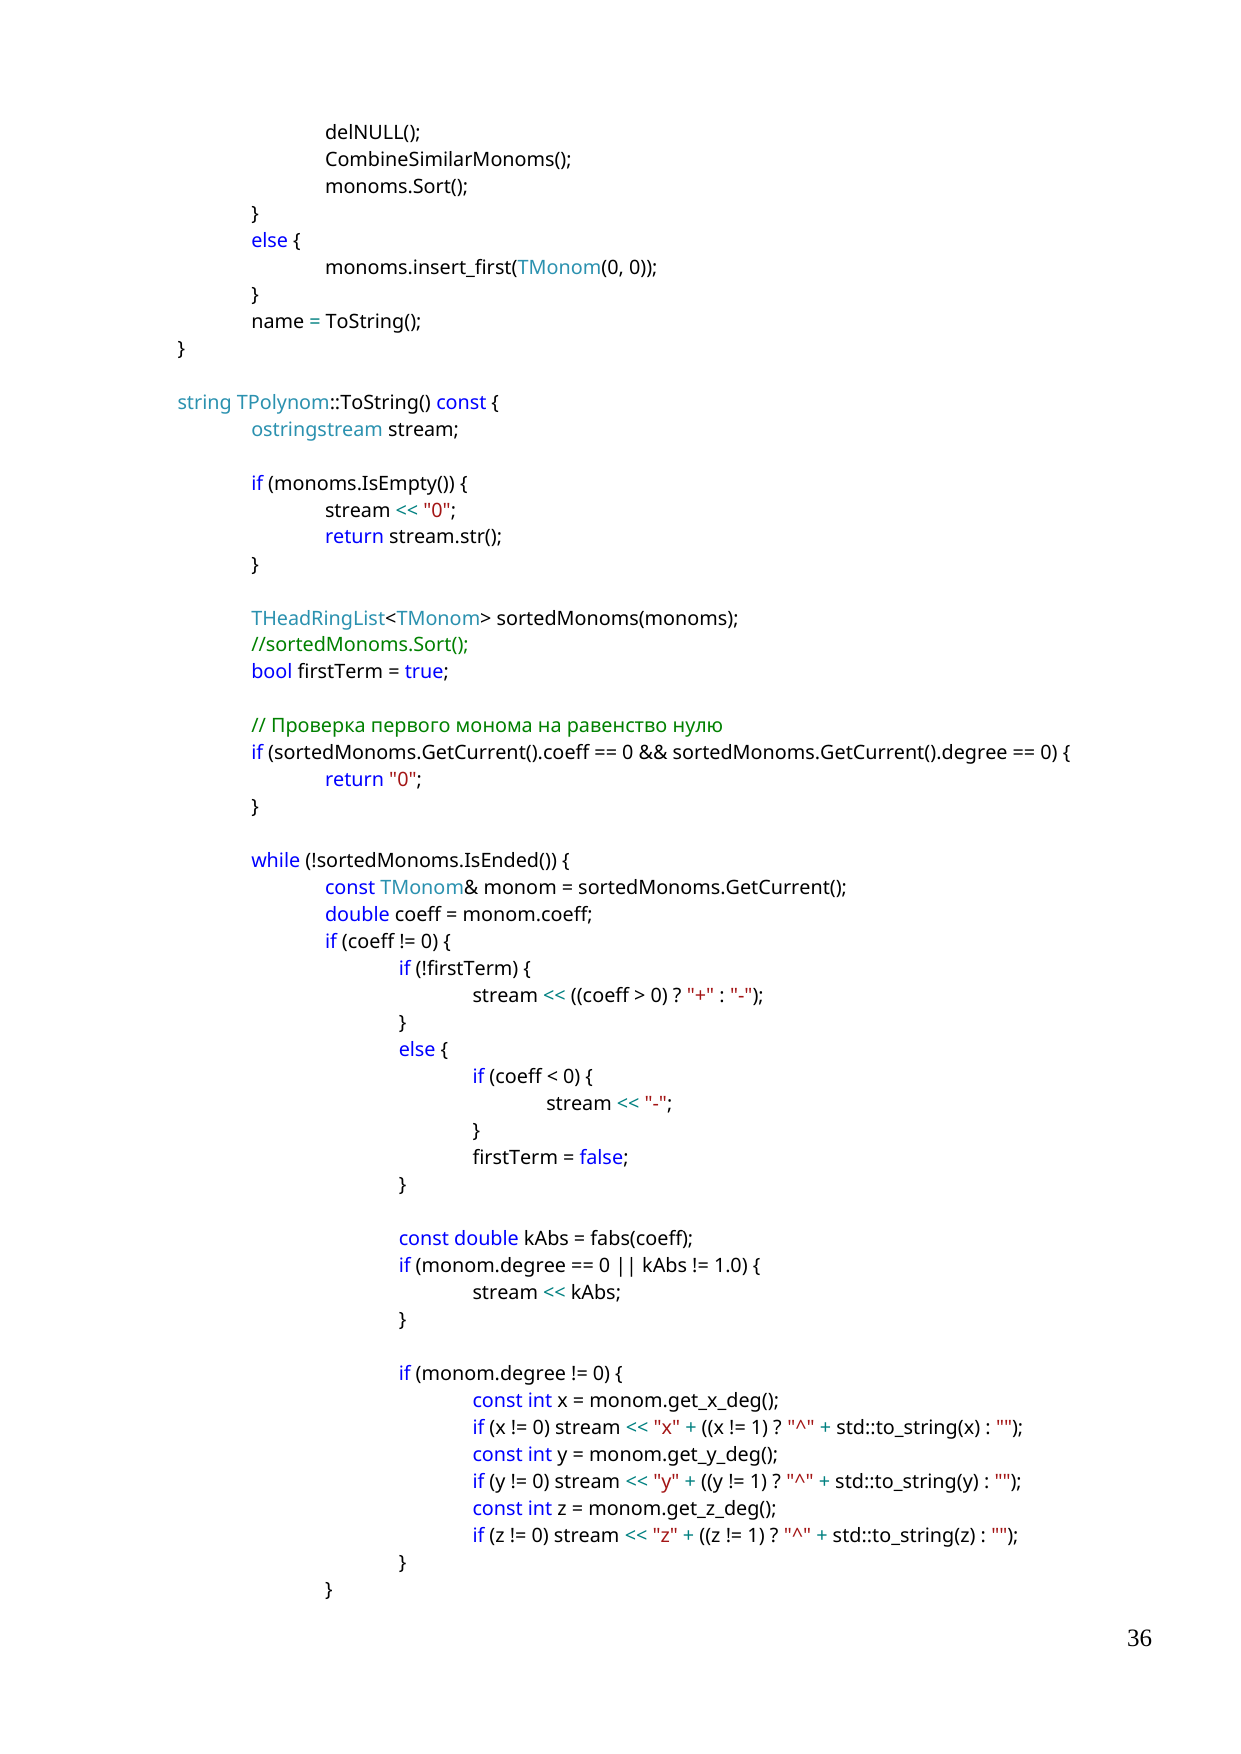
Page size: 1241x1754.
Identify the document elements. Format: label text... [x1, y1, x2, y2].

text monoms.insert_first(TMonom(0, 0)); [177, 253, 1152, 280]
text } [177, 550, 1152, 577]
text if (y != 0) stream << "y" + ((y != 1) ? "^" + std::to_string(y) : ""); [177, 1467, 1152, 1494]
text if (!firstTerm) { [177, 954, 1152, 981]
text } [177, 334, 1152, 361]
text stream << "0"; [177, 496, 1152, 523]
text CombineSimilarMonoms(); [177, 145, 1152, 172]
text bool firstTerm = true; [177, 658, 1152, 685]
text double coeff = monom.coeff; [177, 901, 1152, 927]
text THeadRingList<TMonom> sortedMonoms(monoms); [177, 604, 1152, 631]
text const int z = monom.get_z_deg(); [177, 1494, 1152, 1521]
text // Проверка первого монома на равенство нулю [177, 712, 1152, 739]
text } [177, 280, 1152, 307]
text const TMonom& monom = sortedMonoms.GetCurrent(); [177, 873, 1152, 901]
text if (x != 0) stream << "x" + ((x != 1) ? "^" + std::to_string(x) : ""); [177, 1413, 1152, 1440]
text delNULL(); [177, 118, 1152, 145]
text } [177, 1008, 1152, 1035]
text } [177, 1575, 1152, 1602]
text if (coeff < 0) { [177, 1062, 1152, 1089]
text } [177, 1170, 1152, 1197]
text } [177, 199, 1152, 226]
text if (monom.degree == 0 || kAbs != 1.0) { [177, 1251, 1152, 1278]
text return "0"; [177, 766, 1152, 793]
text const int y = monom.get_y_deg(); [177, 1440, 1152, 1467]
text } [177, 1116, 1152, 1143]
text if (z != 0) stream << "z" + ((z != 1) ? "^" + std::to_string(z) : ""); [177, 1521, 1152, 1548]
text if (monoms.IsEmpty()) { [177, 469, 1152, 496]
text else { [177, 1035, 1152, 1062]
text const double kAbs = fabs(coeff); [177, 1224, 1152, 1251]
text ostringstream stream; [177, 415, 1152, 442]
text name = ToString(); [177, 307, 1152, 334]
text return stream.str(); [177, 523, 1152, 550]
text if (sortedMonoms.GetCurrent().coeff == 0 && sortedMonoms.GetCurrent().degree == 0) { [177, 739, 1152, 766]
text if (coeff != 0) { [177, 927, 1152, 954]
text firstTerm = false; [177, 1143, 1152, 1170]
text string TPolynom::ToString() const { [177, 388, 1152, 415]
text stream << "-"; [177, 1089, 1152, 1116]
text if (monom.degree != 0) { [177, 1359, 1152, 1386]
text //sortedMonoms.Sort(); [177, 631, 1152, 658]
text const int x = monom.get_x_deg(); [177, 1386, 1152, 1413]
text } [177, 1305, 1152, 1332]
text while (!sortedMonoms.IsEnded()) { [177, 847, 1152, 873]
text } [177, 1548, 1152, 1575]
text else { [177, 226, 1152, 253]
text } [177, 793, 1152, 819]
text stream << ((coeff > 0) ? "+" : "-"); [177, 981, 1152, 1008]
text stream << kAbs; [177, 1278, 1152, 1305]
text monoms.Sort(); [177, 172, 1152, 199]
